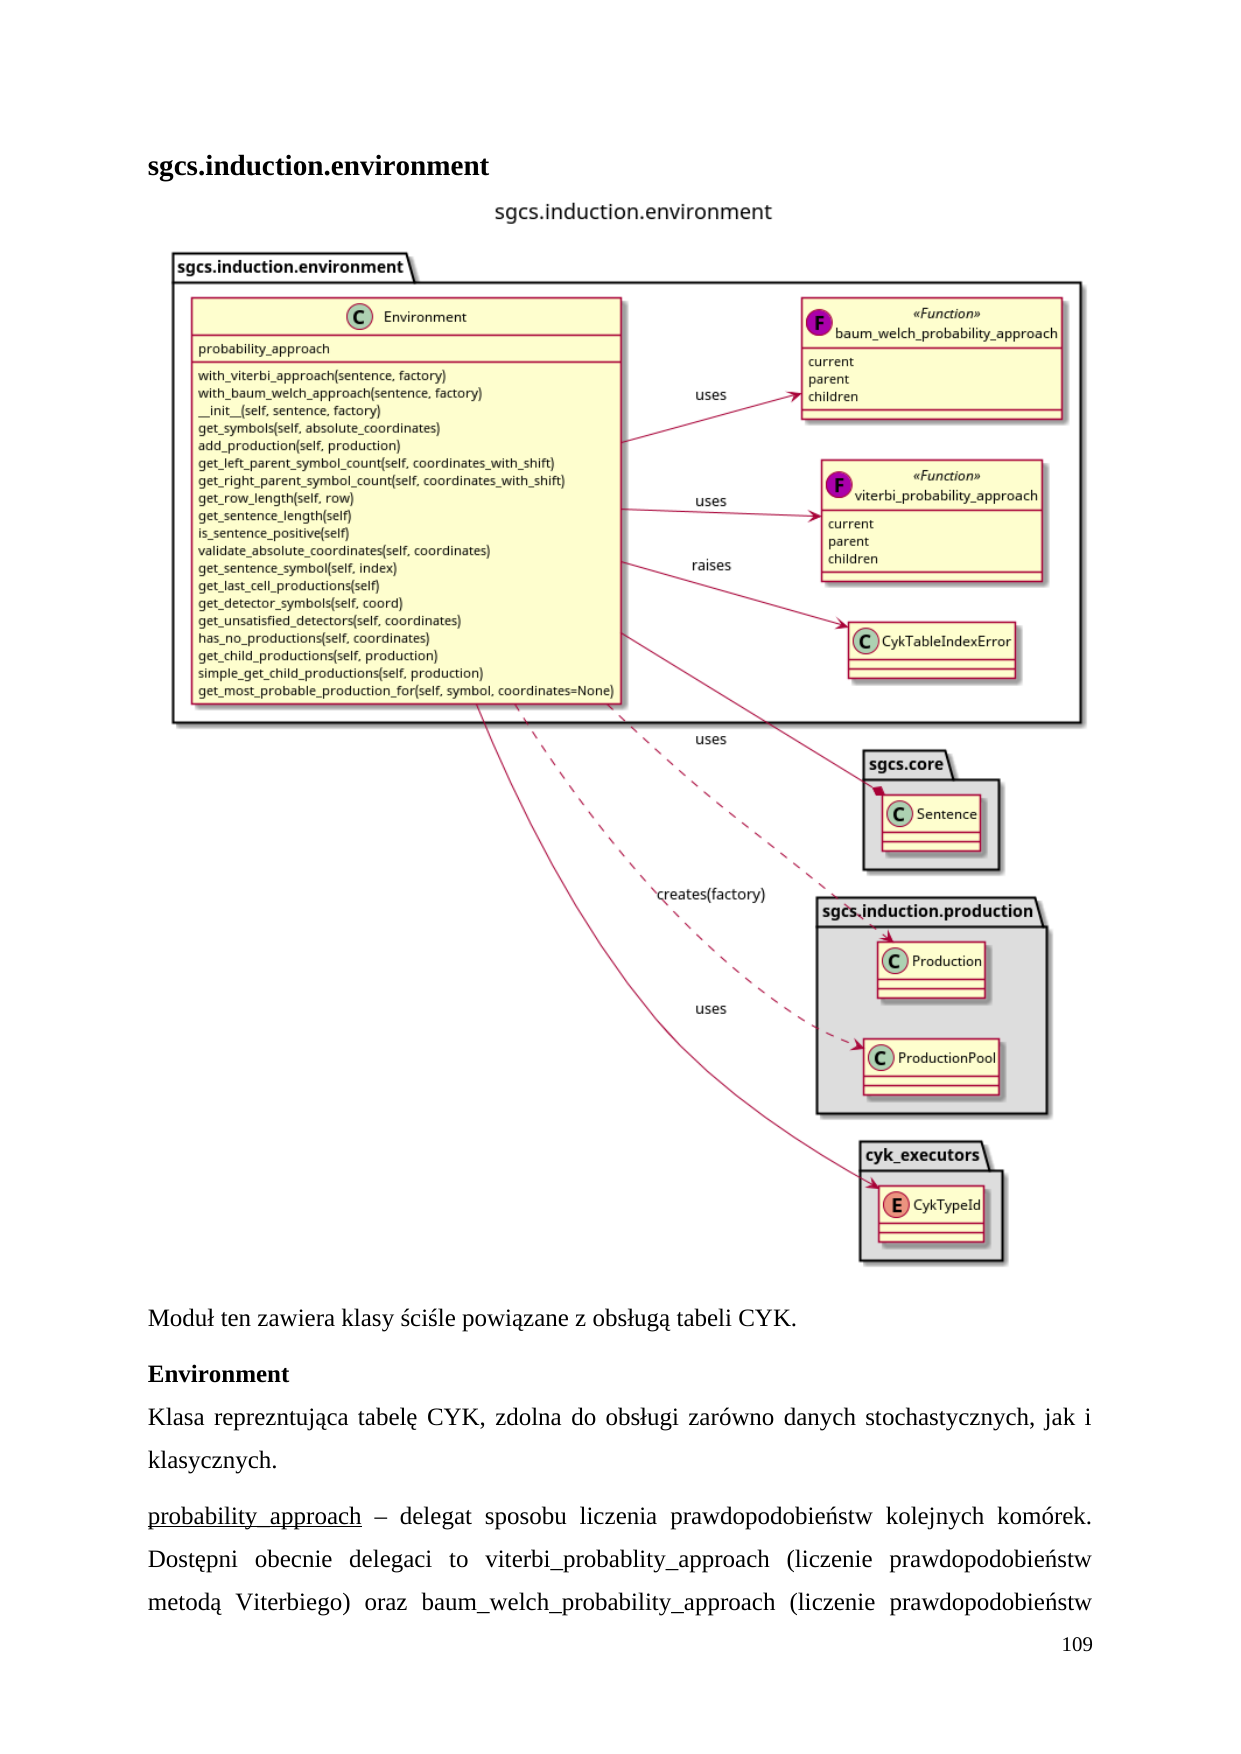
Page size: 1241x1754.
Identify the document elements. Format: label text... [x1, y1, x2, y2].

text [148, 1501, 1093, 1616]
text Klasa reprezntująca tabelę CYK, zdolna do obsługi zarówno danych stochastycznych, jak i klasycznych. [148, 1402, 1093, 1474]
text Moduł ten zawiera klasy ściśle powiązane z obsługą tabeli CYK. [148, 1273, 1093, 1332]
text sgcs.induction.environment [148, 148, 1093, 181]
text Environment [148, 1359, 1093, 1388]
picture [147, 197, 1093, 1273]
